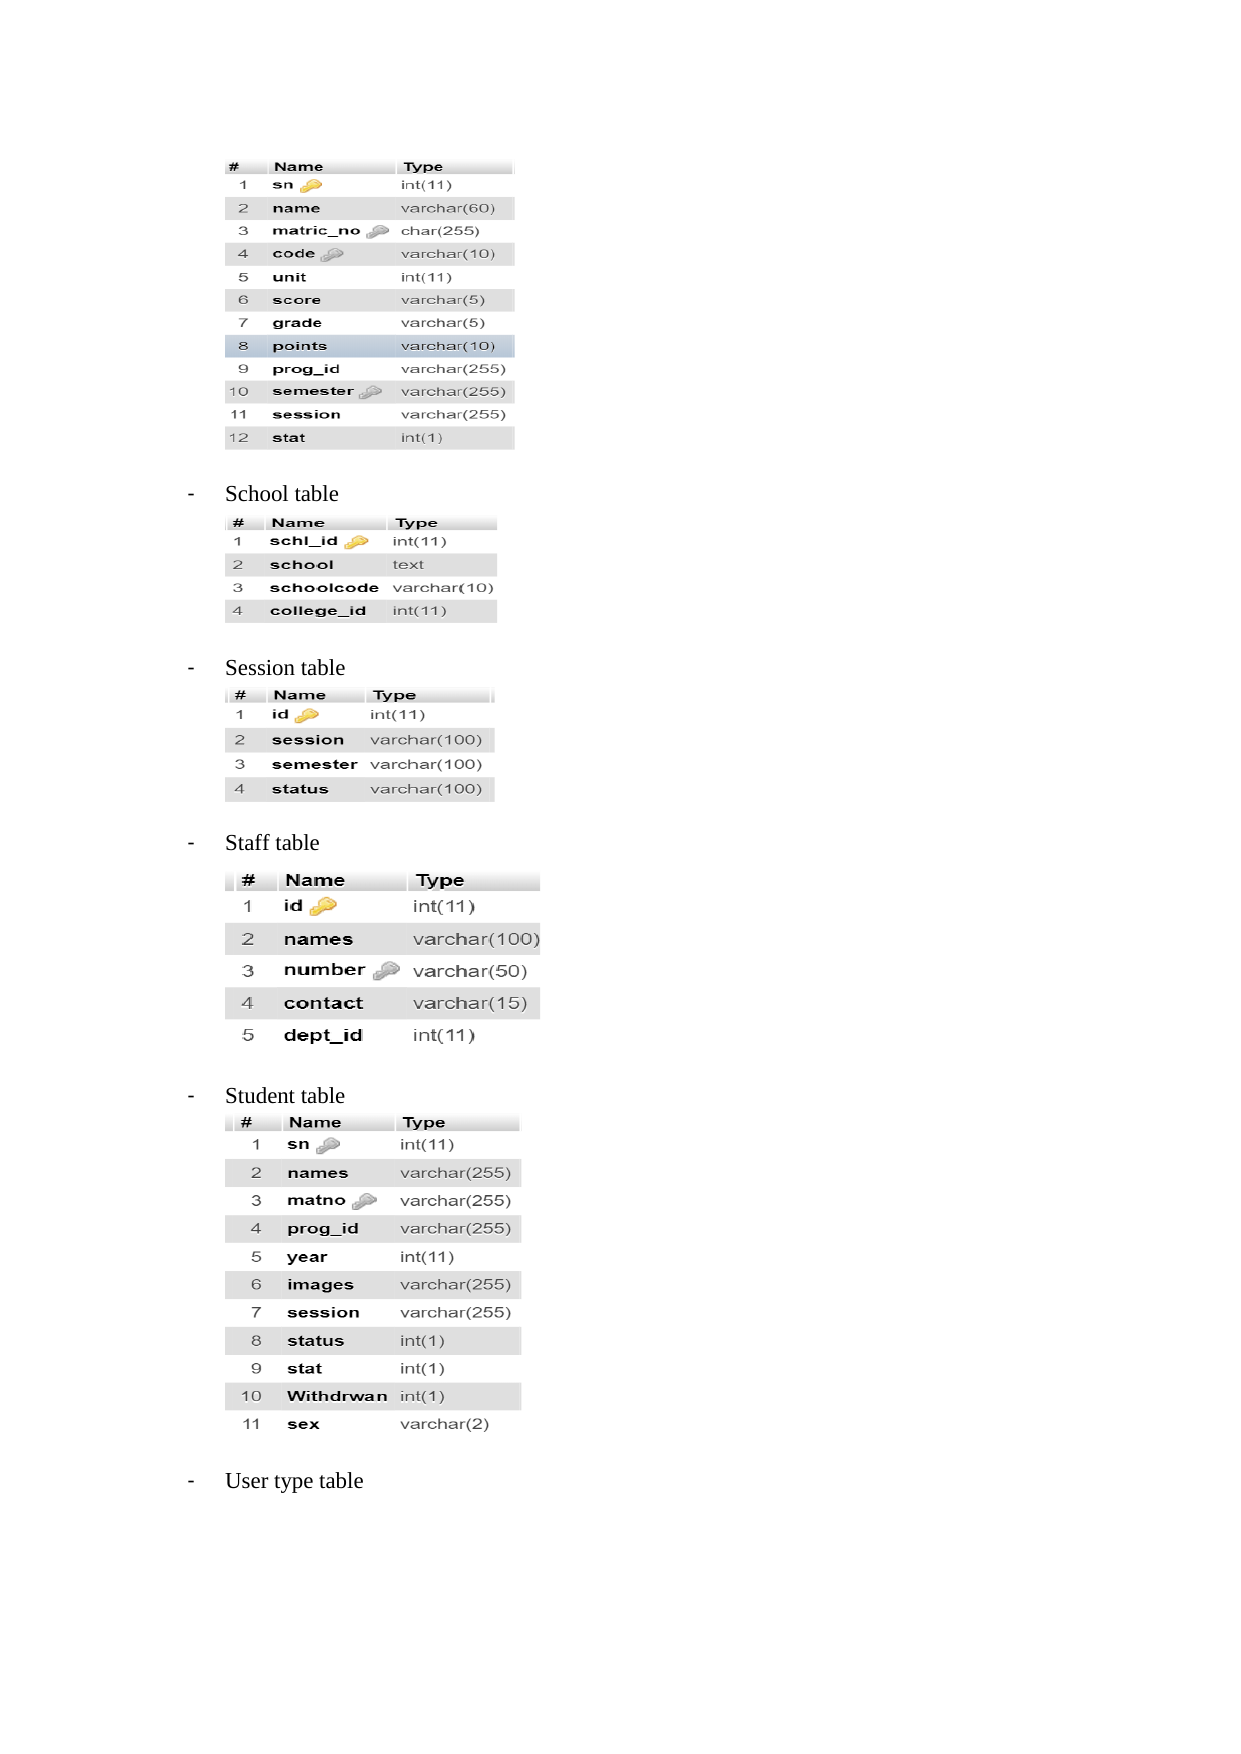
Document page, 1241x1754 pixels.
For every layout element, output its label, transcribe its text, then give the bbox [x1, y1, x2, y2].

list User type table [187, 1467, 1090, 1494]
list Session table [187, 653, 1090, 681]
picture [225, 680, 495, 802]
picture [225, 506, 498, 627]
picture [225, 856, 541, 1056]
list Student table [187, 1081, 1090, 1109]
list Staff table [187, 828, 1090, 856]
picture [225, 1109, 522, 1441]
list School table [187, 479, 1090, 507]
picture [225, 150, 515, 453]
